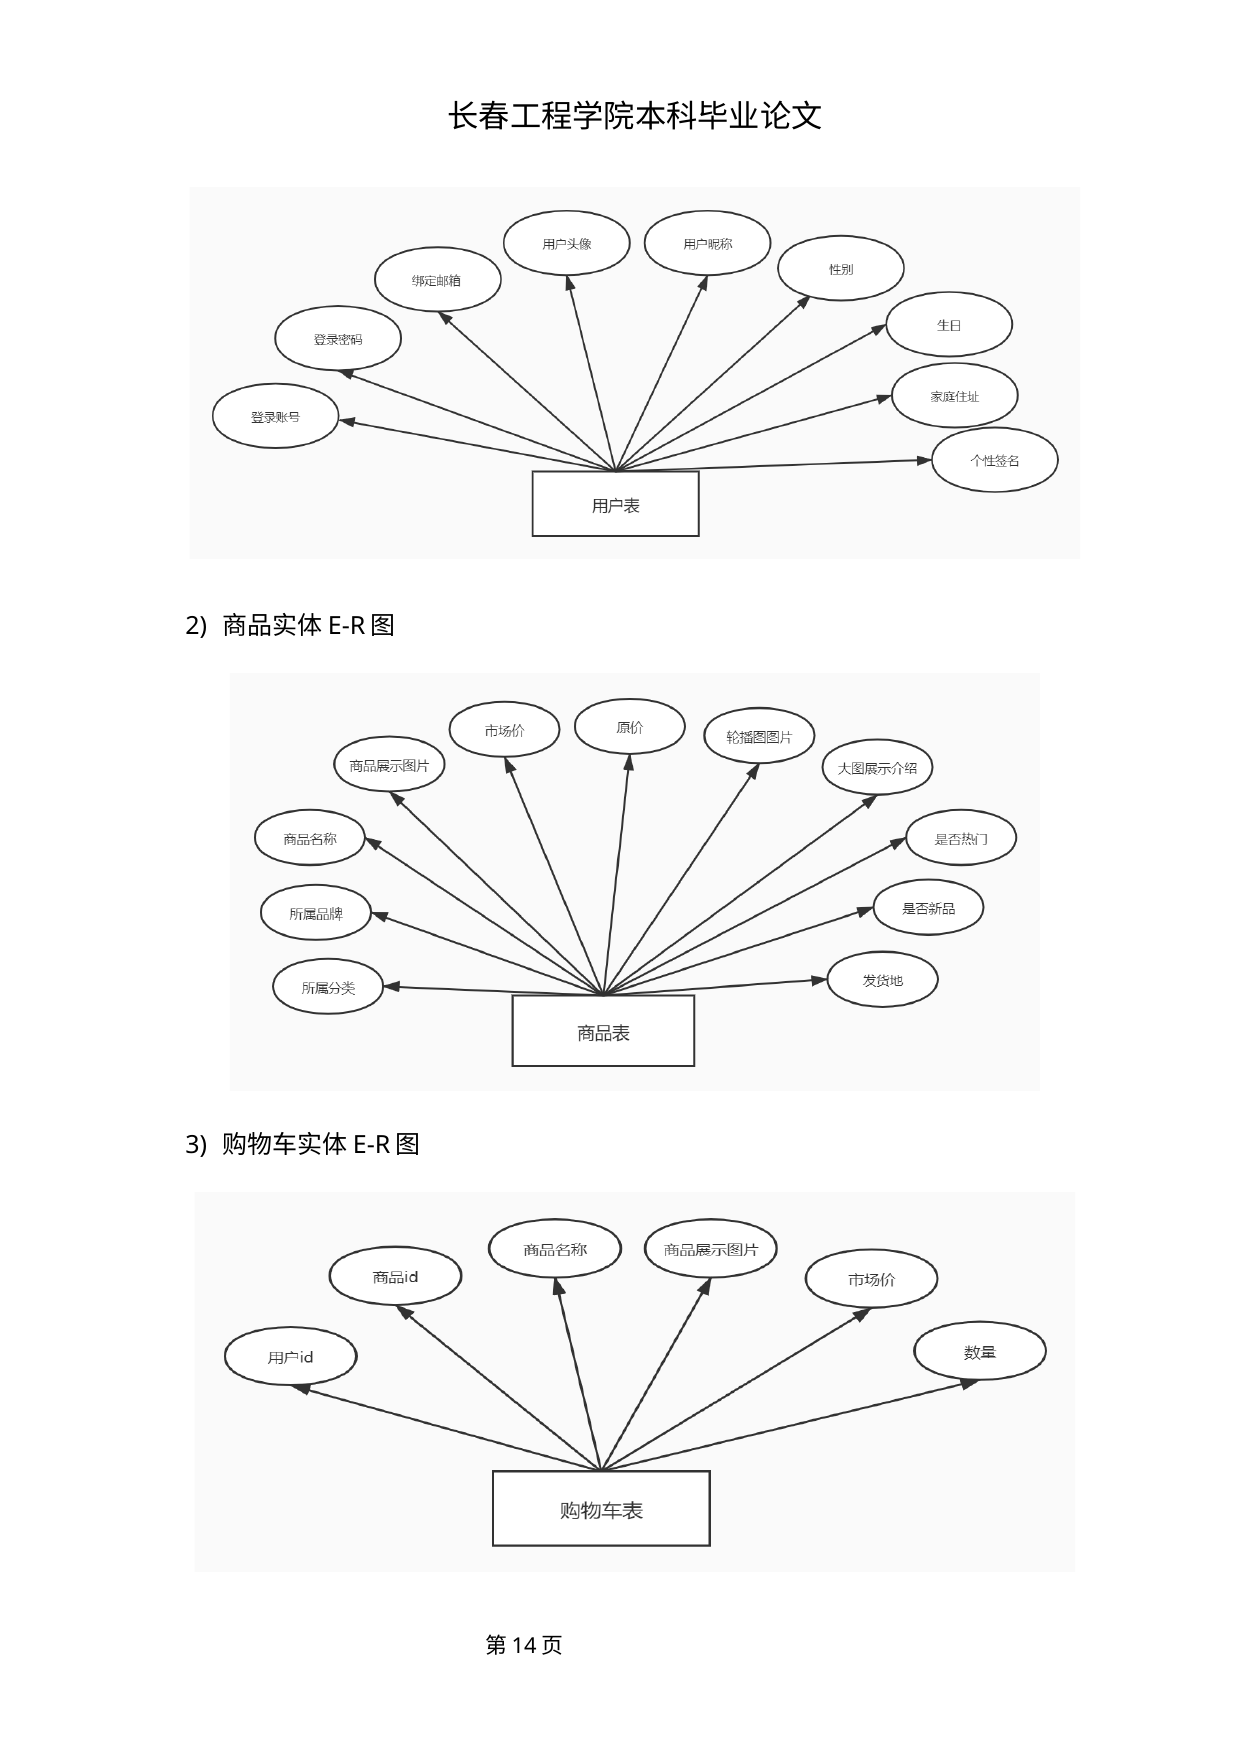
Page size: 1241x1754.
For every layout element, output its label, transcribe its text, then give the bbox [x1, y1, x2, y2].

picture [189, 187, 1081, 559]
list 商品实体E-R图 [185, 591, 1122, 656]
list 购物车实体E-R图 [185, 1110, 1122, 1175]
picture [229, 673, 1040, 1091]
picture [194, 1192, 1076, 1572]
